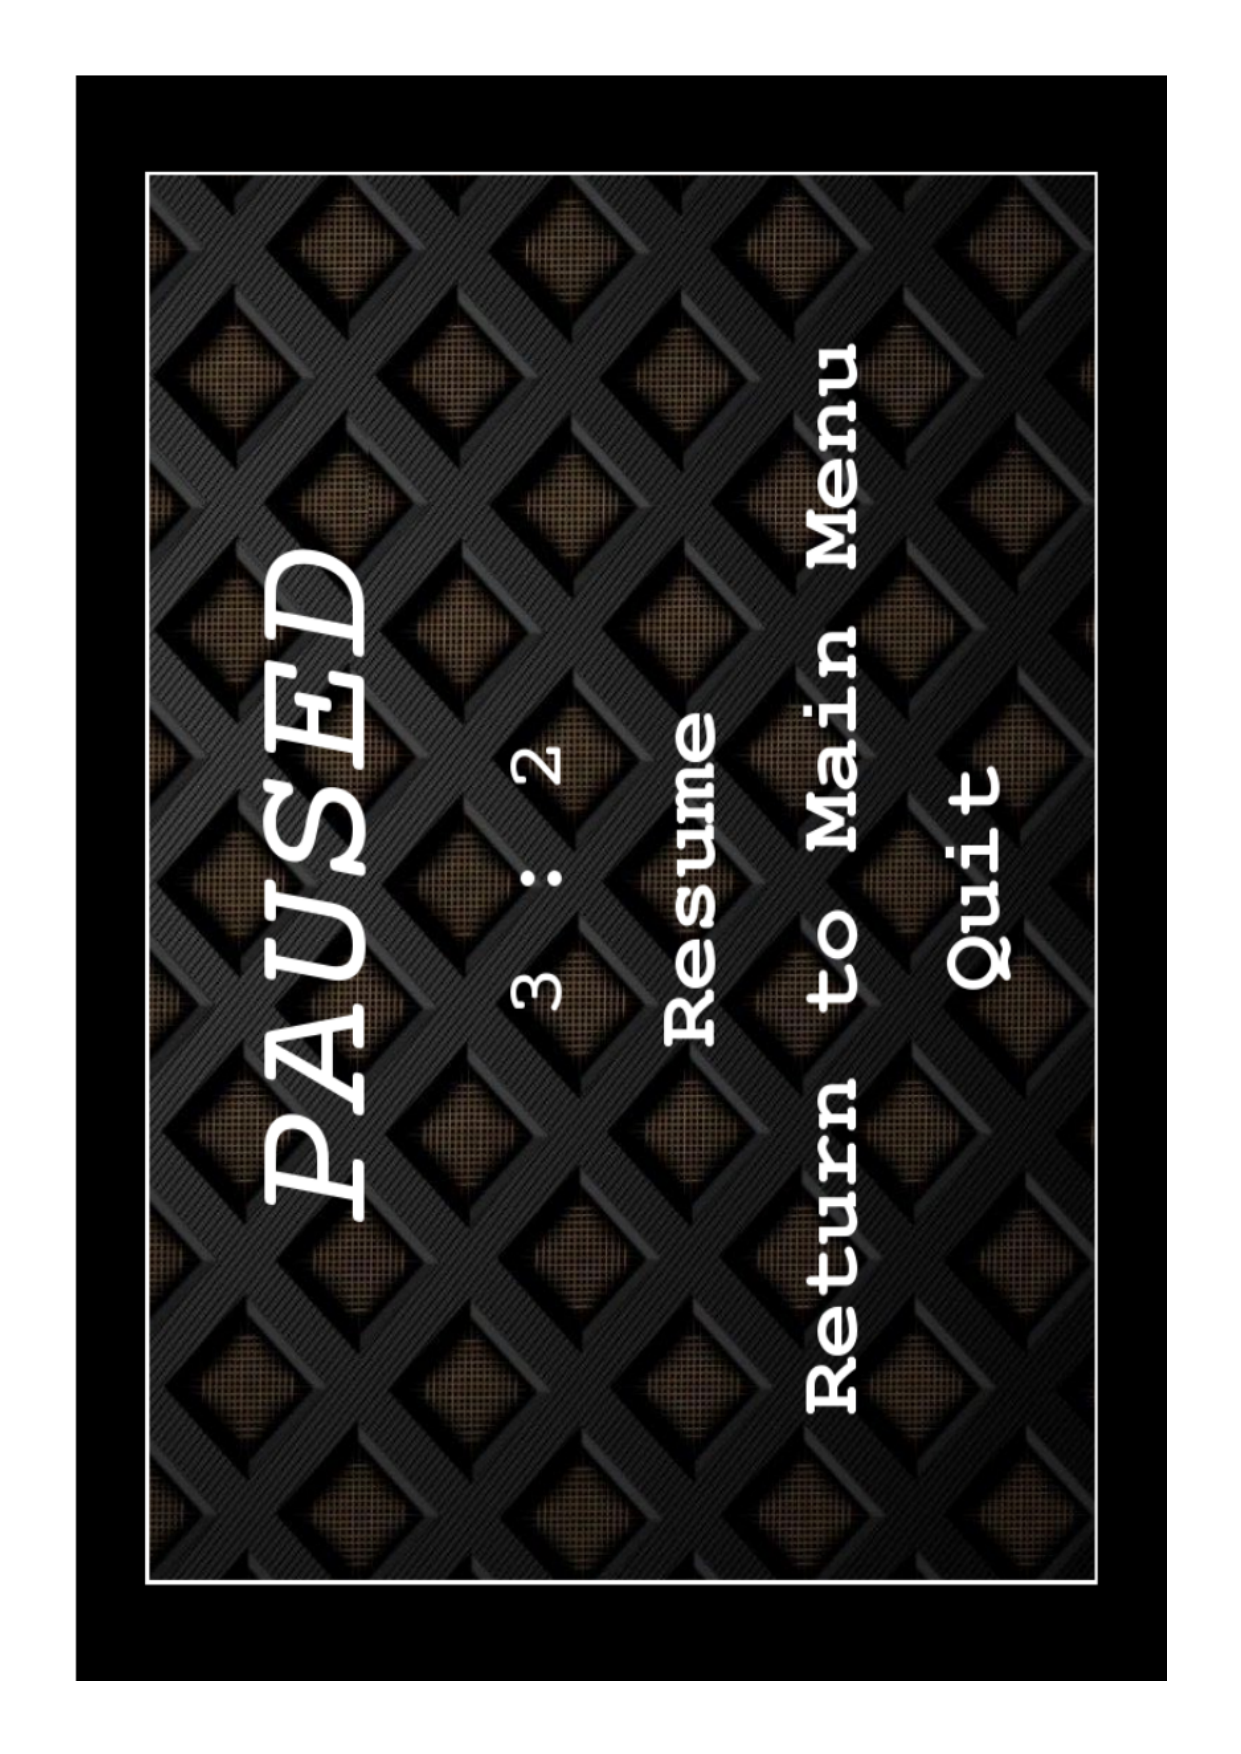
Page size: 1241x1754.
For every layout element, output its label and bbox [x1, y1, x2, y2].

picture [77, 76, 1167, 1681]
